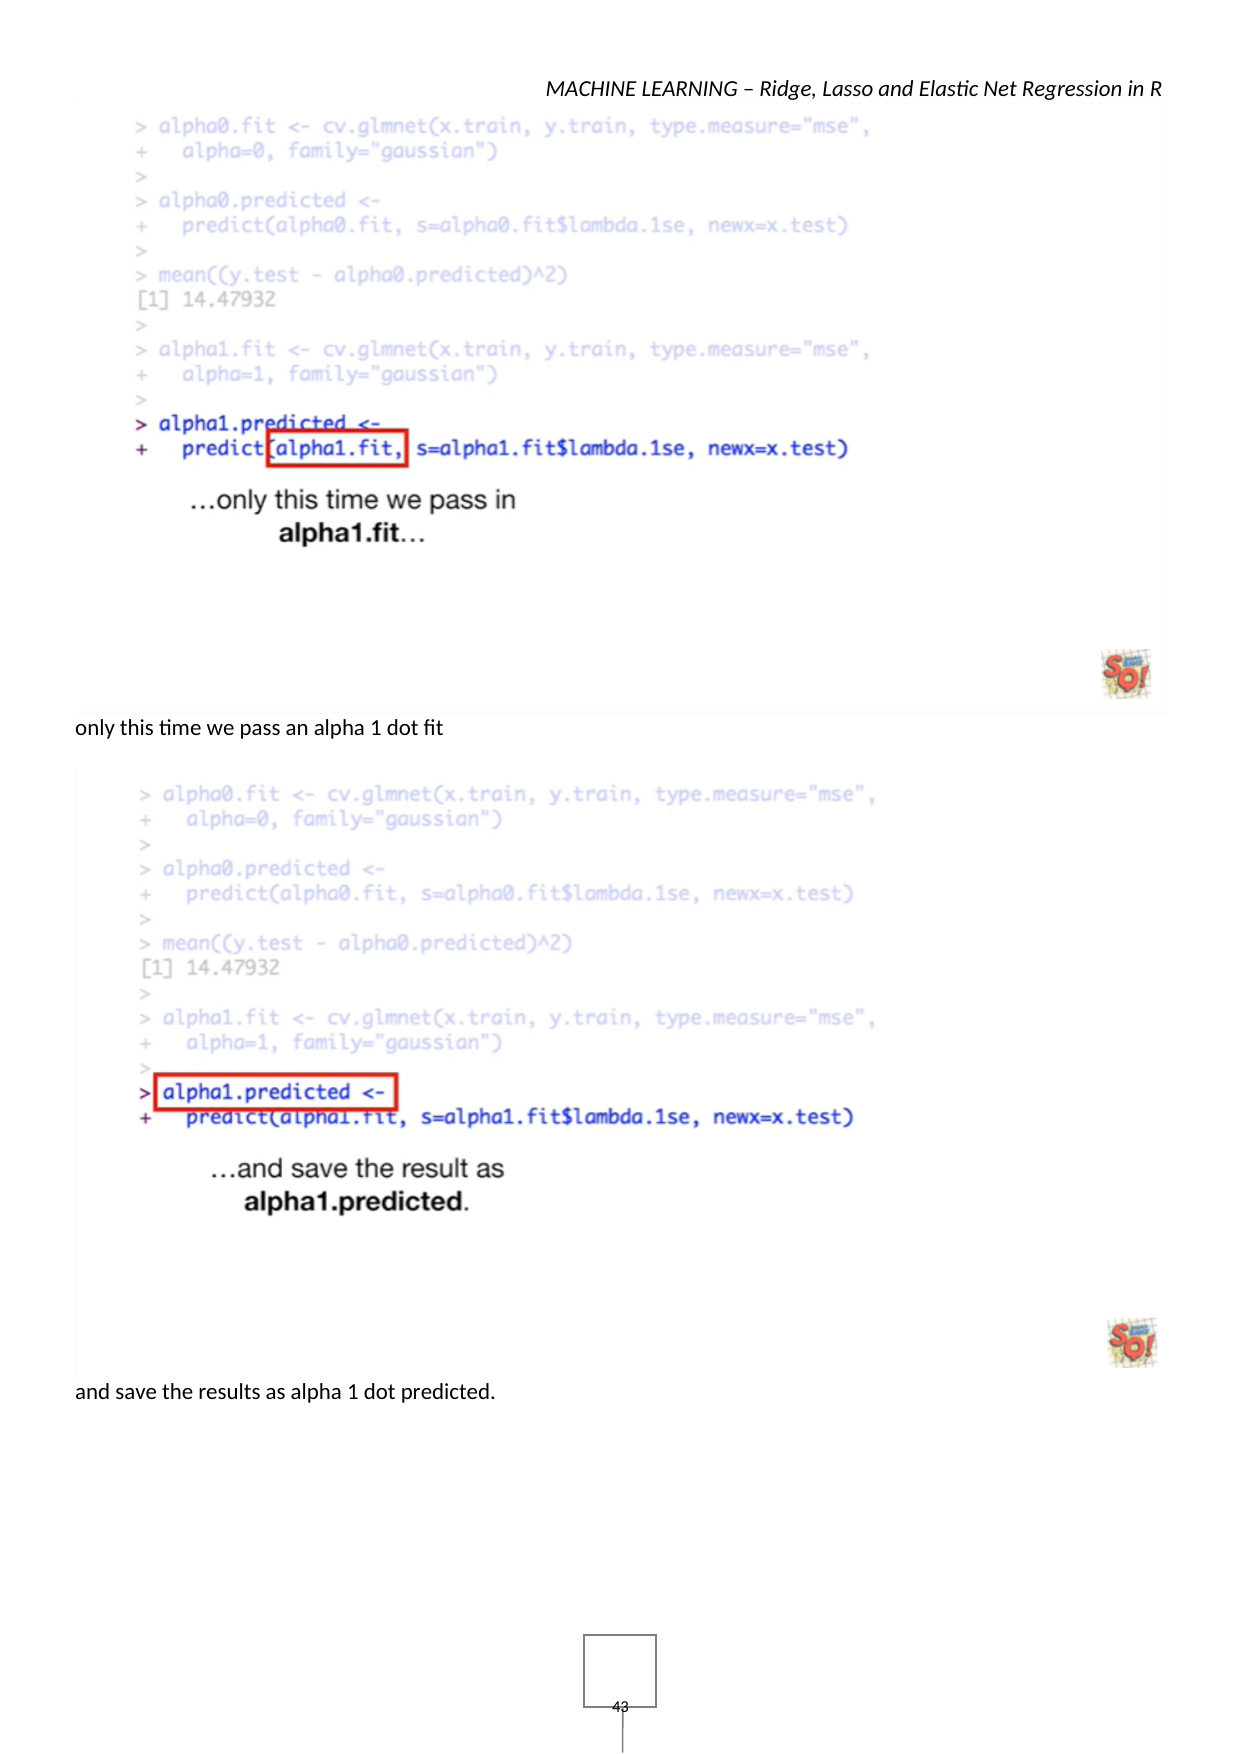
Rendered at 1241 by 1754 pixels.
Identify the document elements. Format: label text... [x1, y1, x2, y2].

text only this time we pass an alpha 1 dot fit [75, 714, 1165, 741]
picture [75, 769, 1166, 1378]
text and save the results as alpha 1 dot predicted. [75, 1378, 1165, 1406]
picture [75, 101, 1166, 714]
